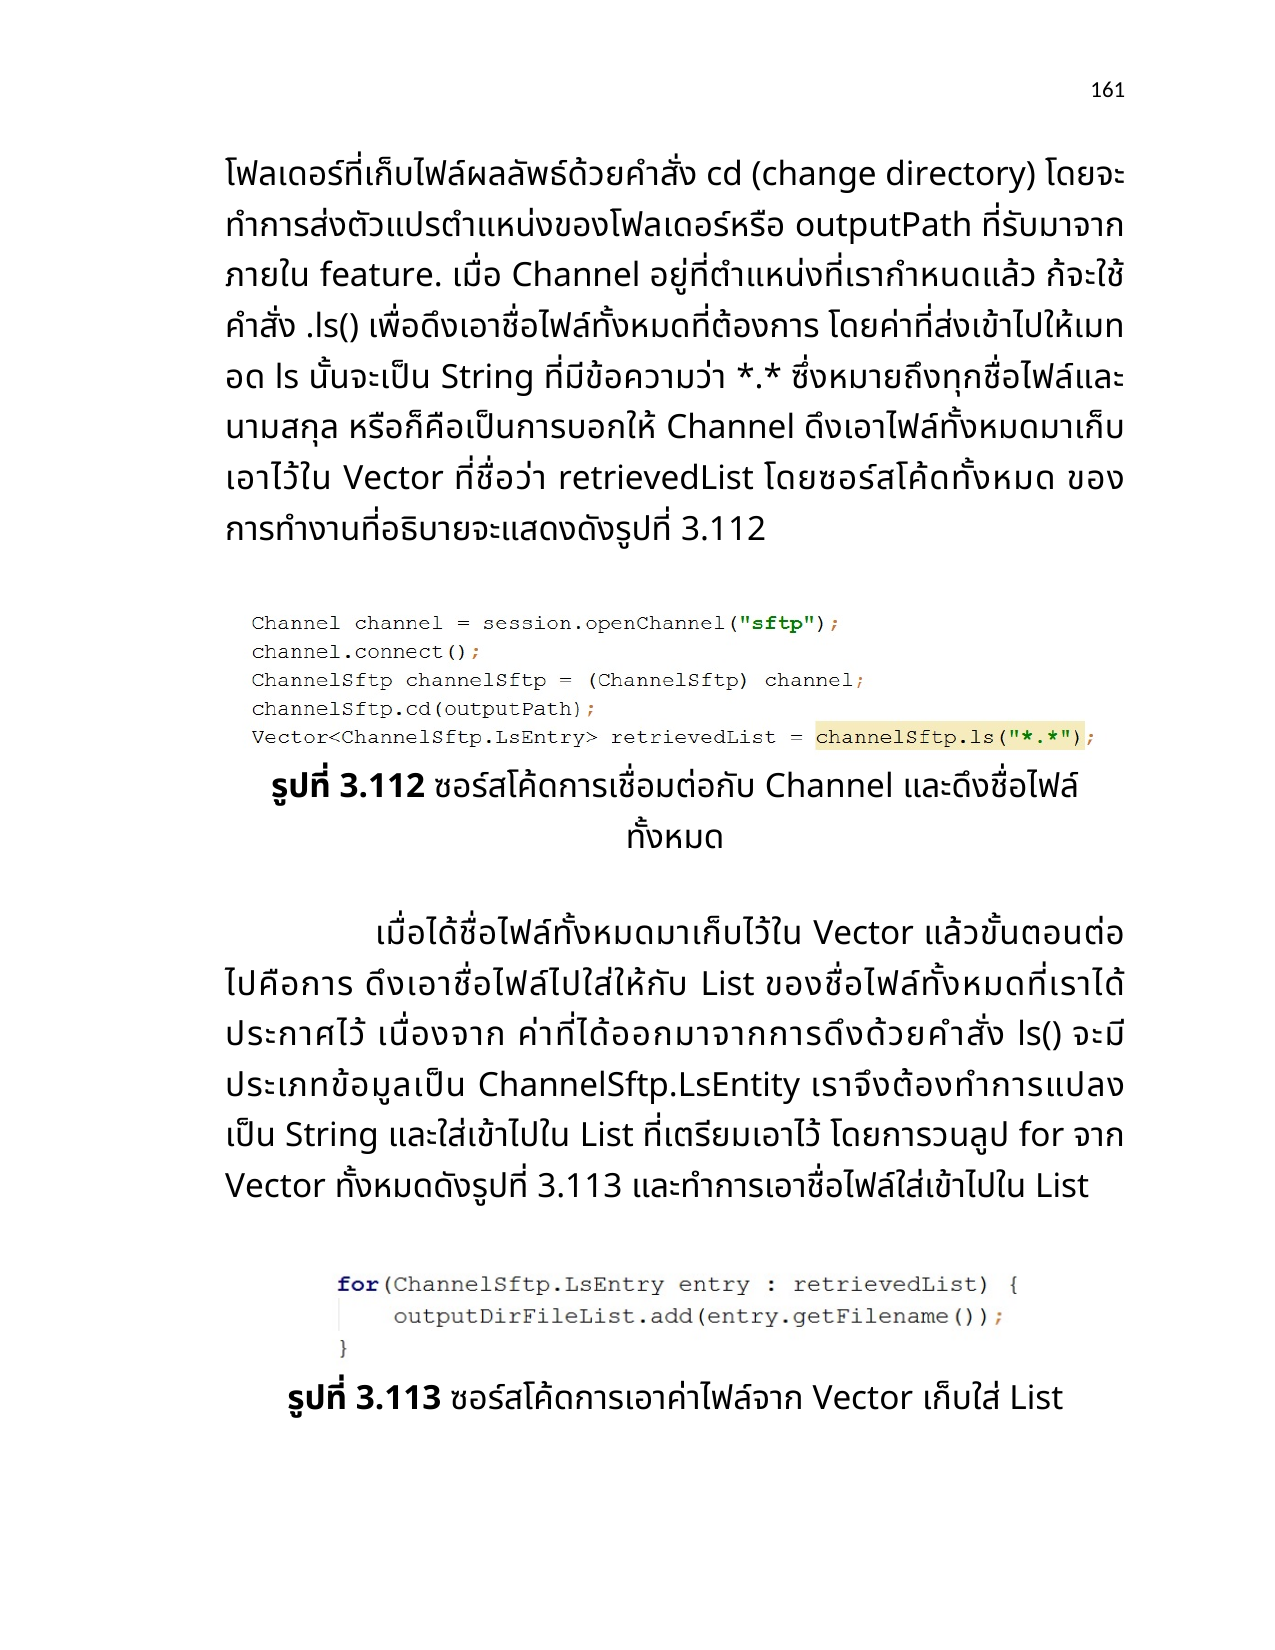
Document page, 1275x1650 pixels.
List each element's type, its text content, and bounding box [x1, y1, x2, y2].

picture [242, 600, 1108, 763]
picture [316, 1257, 1034, 1374]
text รูปที่ 3.112 ซอร์สโค้ดการเชื่อมต่อกับ Channel และดึงชื่อไฟล์ทั้งหมด [225, 762, 1125, 863]
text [225, 150, 1125, 555]
text เมื่อได้ชื่อไฟล์ทั้งหมดมาเก็บไว้ใน Vector แล้วขั้นตอนต่อไปคือการ ดึงเอาชื่อไฟล์ไปใส่ให้กับ List ของชื่อไฟล์ทั้งหมดที่เราได้ประกาศไว้ เนื่องจาก ค่าที่ได้ออกมาจากการดึงด้วยคำสั่ง ls() จะมีประเภทข้อมูลเป็น ChannelSftp.LsEntity เราจึงต้องทำการแปลงเป็น String และใส่เข้าไปใน List ที่เตรียมเอาไว้ โดยการวนลูป for จาก Vector ทั้งหมดดังรูปที่ 3.113 และทำการเอาชื่อไฟล์ใส่เข้าไปใน List [225, 909, 1125, 1212]
text รูปที่ 3.113 ซอร์สโค้ดการเอาค่าไฟล์จาก Vector เก็บใส่ List [225, 1374, 1125, 1424]
